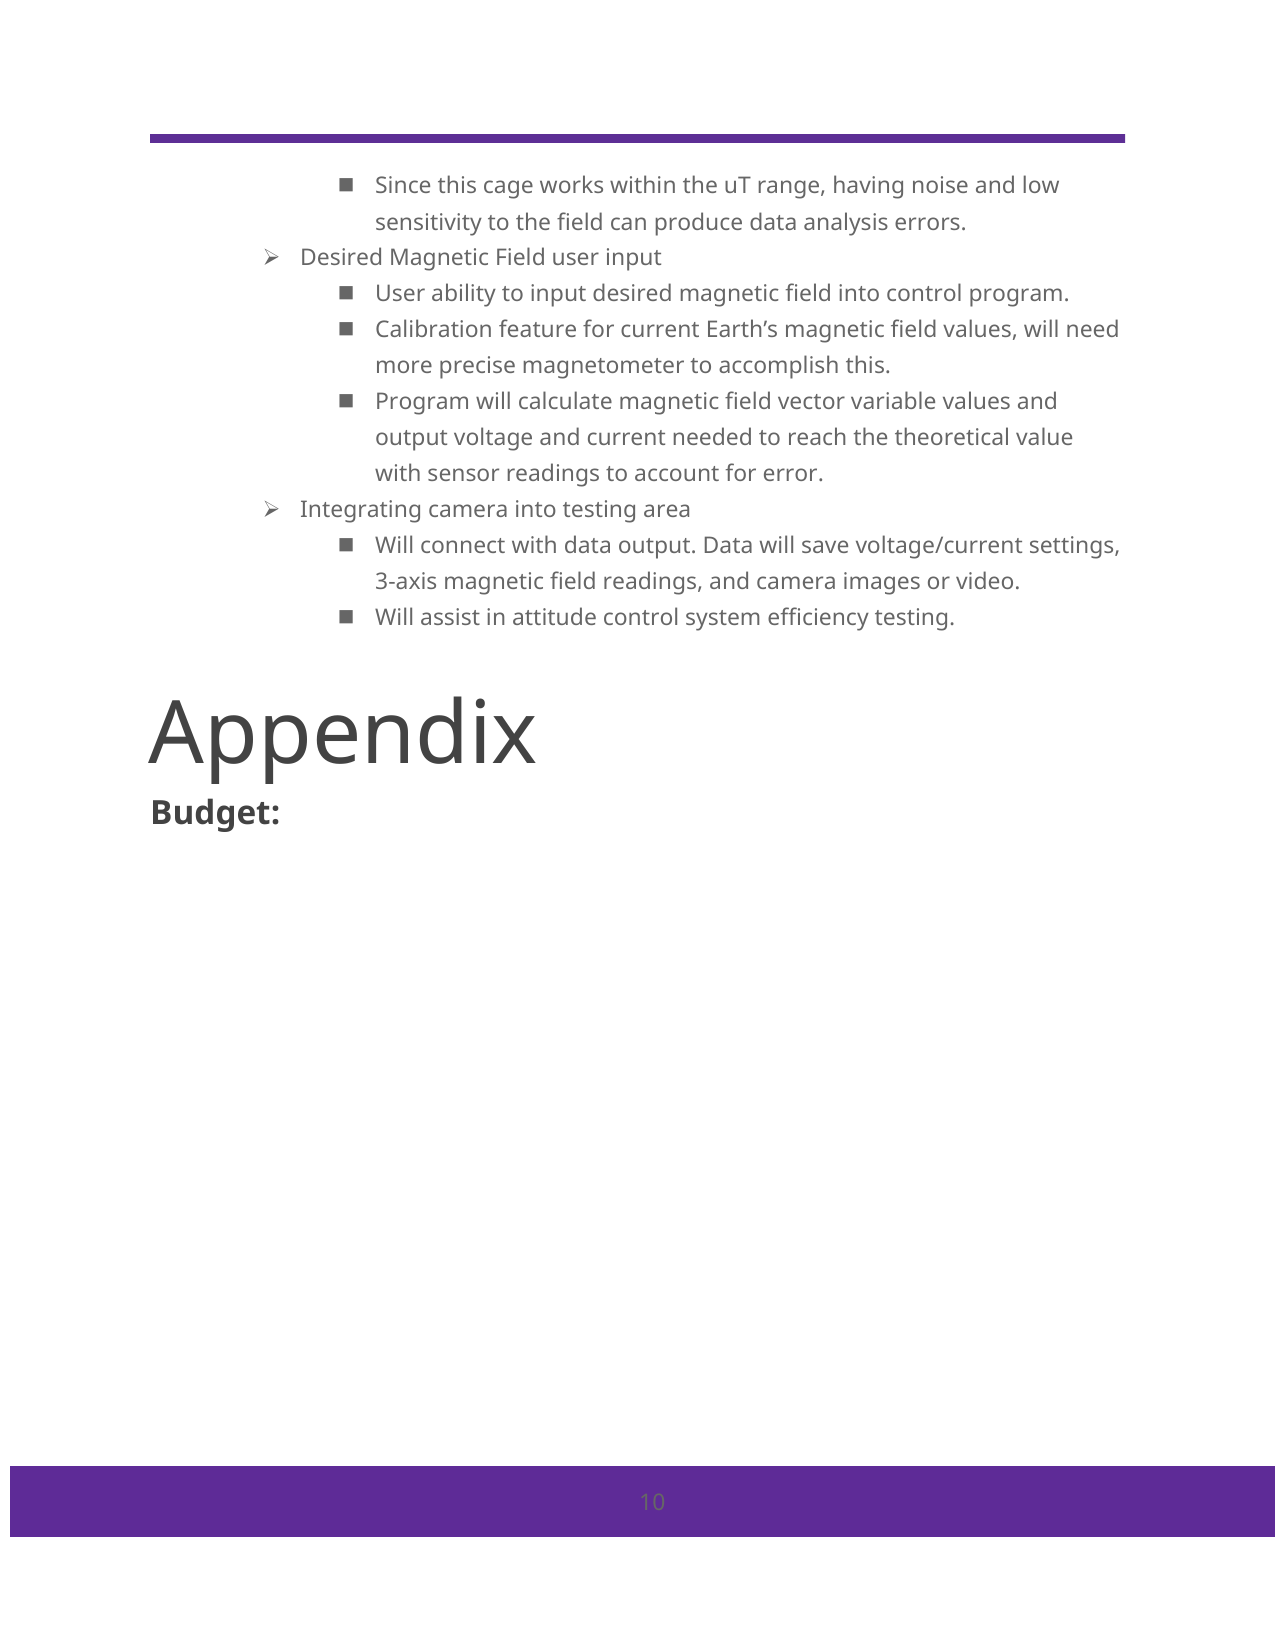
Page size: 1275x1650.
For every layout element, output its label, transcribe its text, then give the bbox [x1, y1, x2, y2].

list Program will calculate magnetic field vector variable values and output voltage and current needed to reach the theoretical value with sensor readings to account for error. [337, 385, 1125, 488]
list Integrating camera into testing area [262, 493, 1125, 524]
list Desired Magnetic Field user input [262, 241, 1125, 273]
list Will connect with data output. Data will save voltage/current settings, 3-axis magnetic field readings, and camera images or video. [337, 529, 1125, 596]
list User ability to input desired magnetic field into control program. [337, 277, 1125, 308]
subtitle Budget: [150, 789, 1125, 834]
picture [150, 134, 1125, 143]
list Since this cage works within the uT range, having noise and low sensitivity to the field can produce data analysis errors. [337, 169, 1125, 237]
list Calibration feature for current Earth’s magnetic field values, will need more precise magnetometer to accomplish this. [337, 313, 1125, 380]
list Will assist in attitude control system efficiency testing. [337, 601, 1125, 632]
subtitle Appendix [148, 670, 1127, 789]
